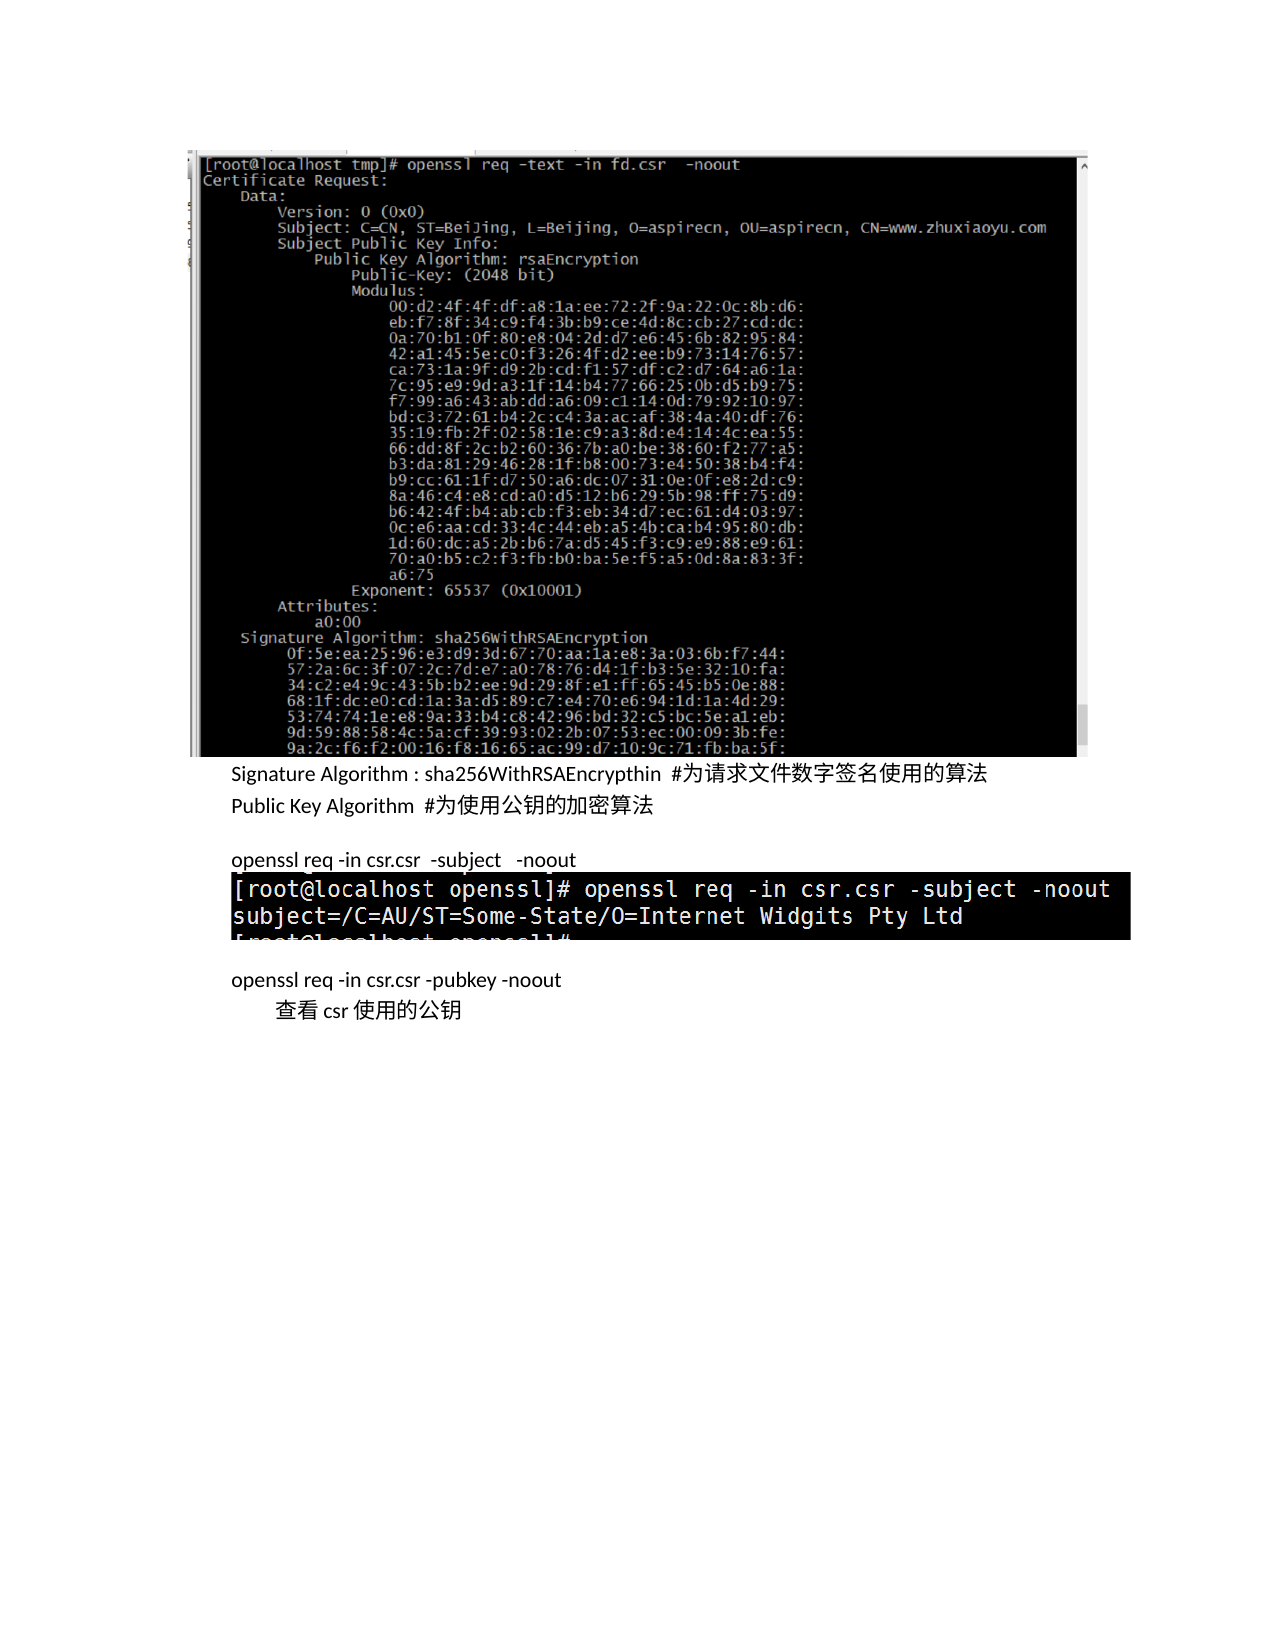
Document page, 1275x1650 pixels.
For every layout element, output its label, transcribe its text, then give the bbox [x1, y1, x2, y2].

text 查看csr使用的公钥 [231, 993, 1087, 1024]
picture [187, 150, 1088, 757]
picture [231, 872, 1131, 940]
text Signature Algorithm : sha256WithRSAEncrypthin #为请求文件数字签名使用的算法 [187, 757, 1087, 788]
text openssl req -in csr.csr -subject -noout [187, 846, 1087, 873]
text Public Key Algorithm #为使用公钥的加密算法 [187, 788, 1087, 819]
text openssl req -in csr.csr -pubkey -noout [187, 966, 1087, 993]
